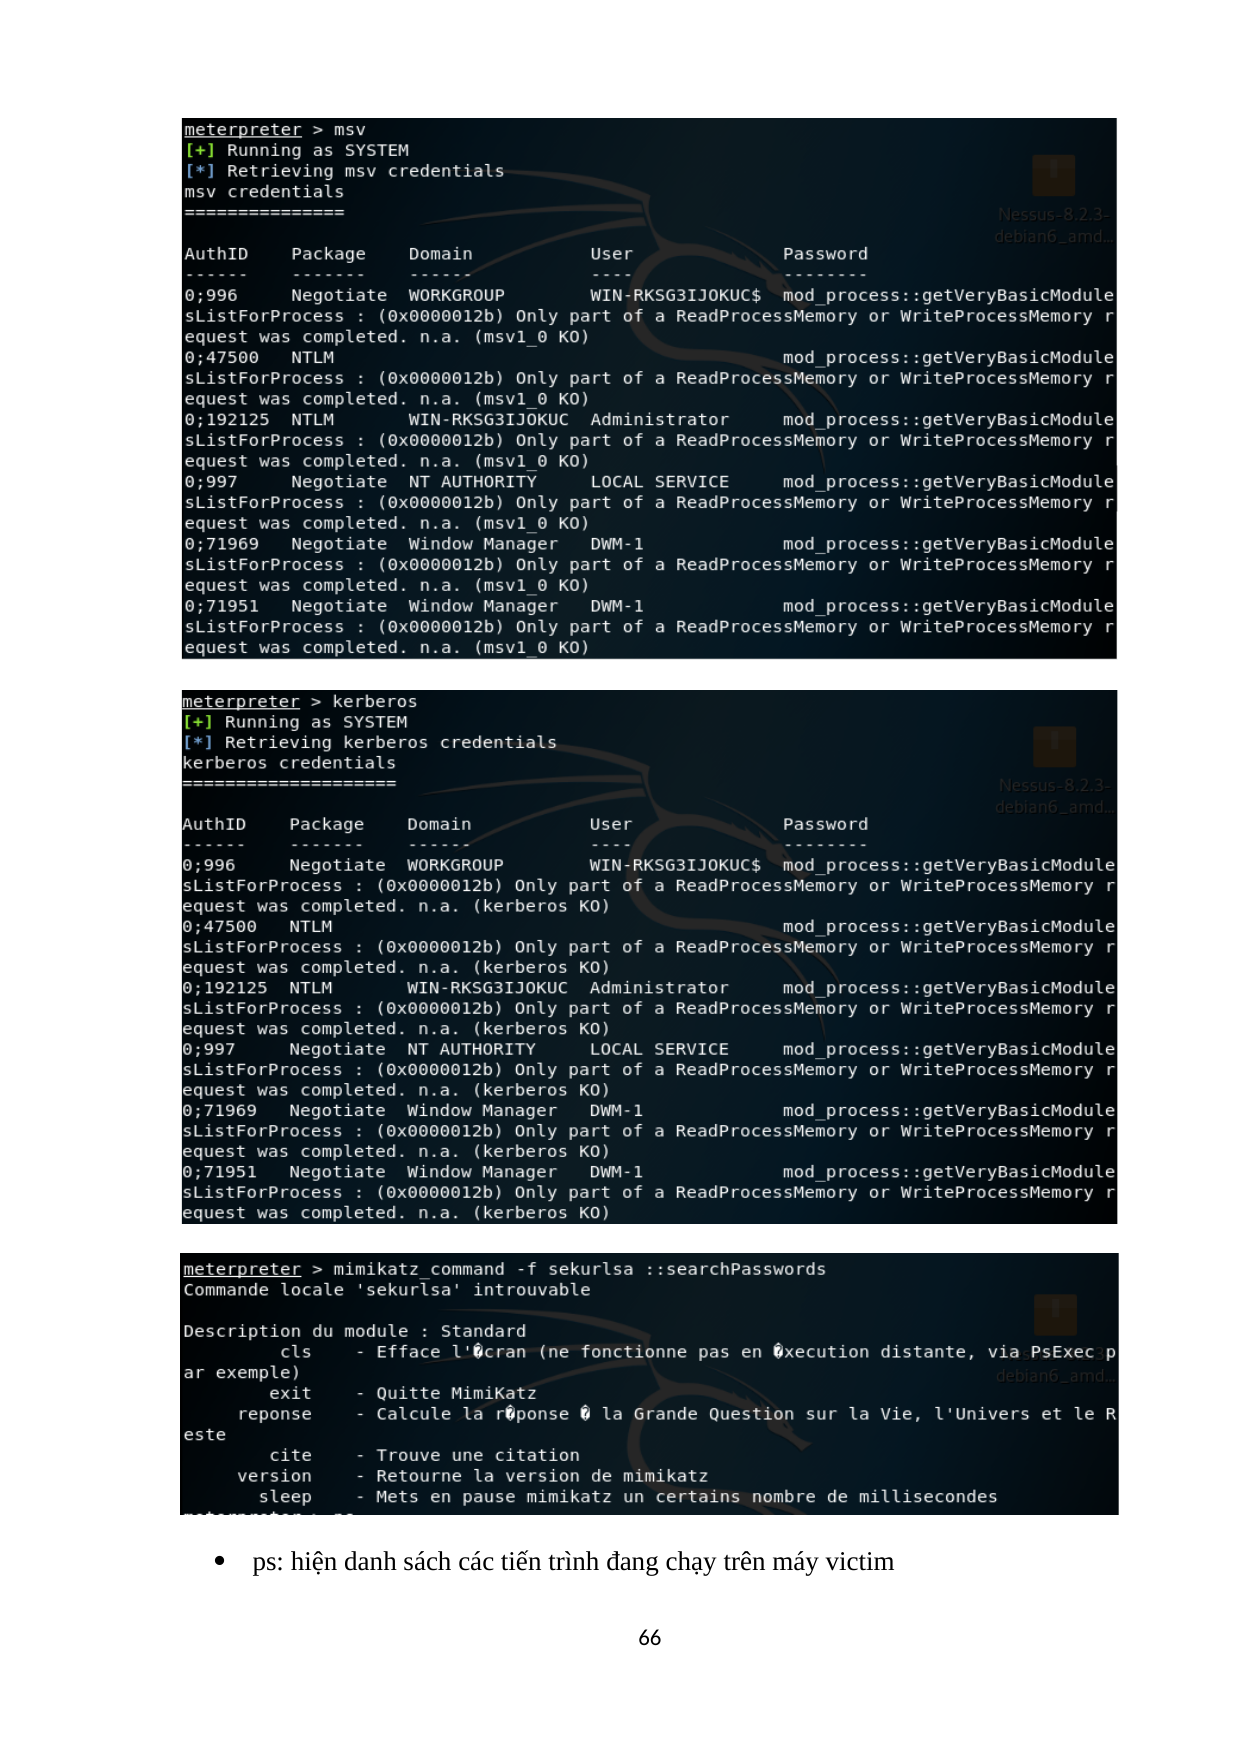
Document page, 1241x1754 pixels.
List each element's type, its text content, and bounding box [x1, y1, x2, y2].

list ps: hiện danh sách các tiến trình đang chạy trên máy victim [215, 1545, 1122, 1576]
picture [180, 1253, 1120, 1515]
picture [181, 690, 1118, 1224]
picture [181, 118, 1118, 660]
